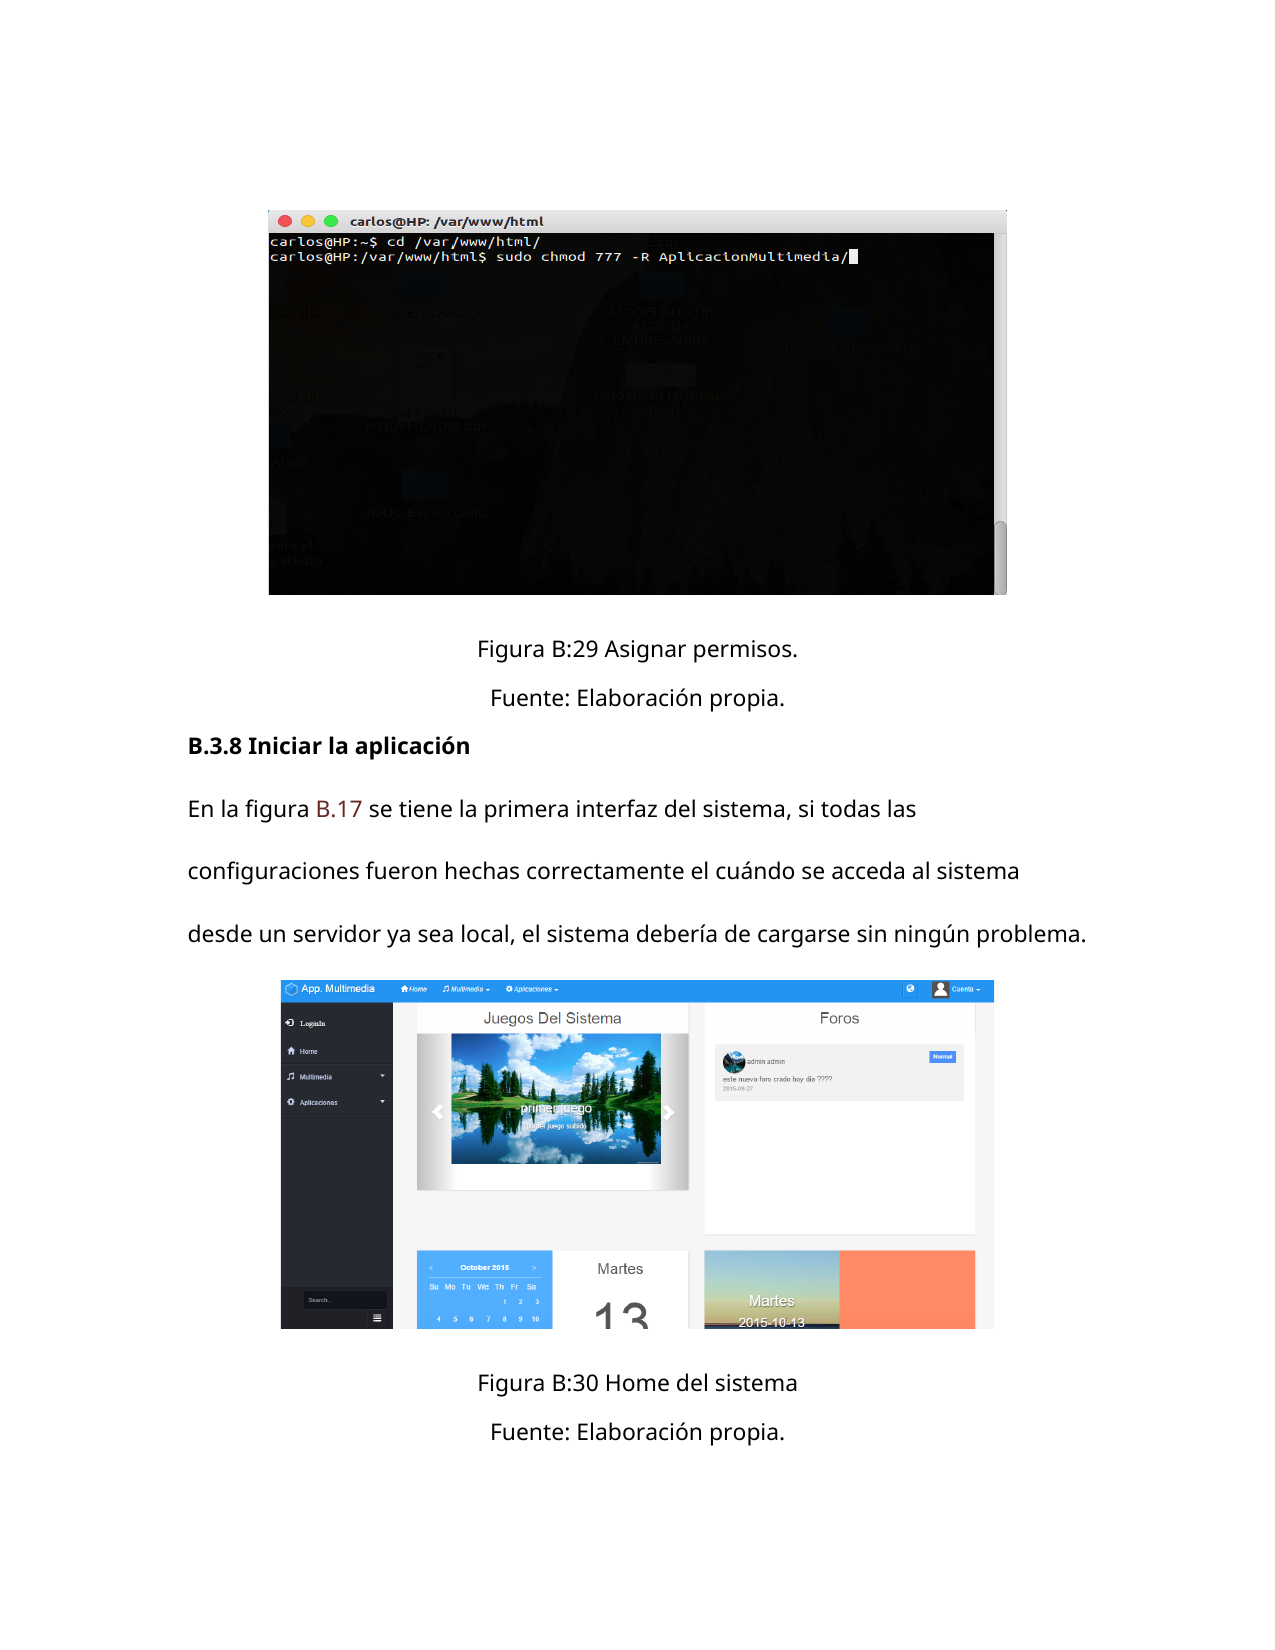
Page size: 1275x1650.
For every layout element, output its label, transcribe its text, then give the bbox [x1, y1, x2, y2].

text En la figura B.17 se tiene la primera interfaz del sistema, si todas las configuraciones fueron hechas correctamente el cuándo se acceda al sistema desde un servidor ya sea local, el sistema debería de cargarse sin ningún problema. [187, 793, 1087, 949]
subtitle B.3.8 Iniciar la aplicación [187, 730, 1087, 761]
text Fuente: Elaboración propia. [187, 682, 1087, 713]
text Fuente: Elaboración propia. [187, 1416, 1087, 1447]
